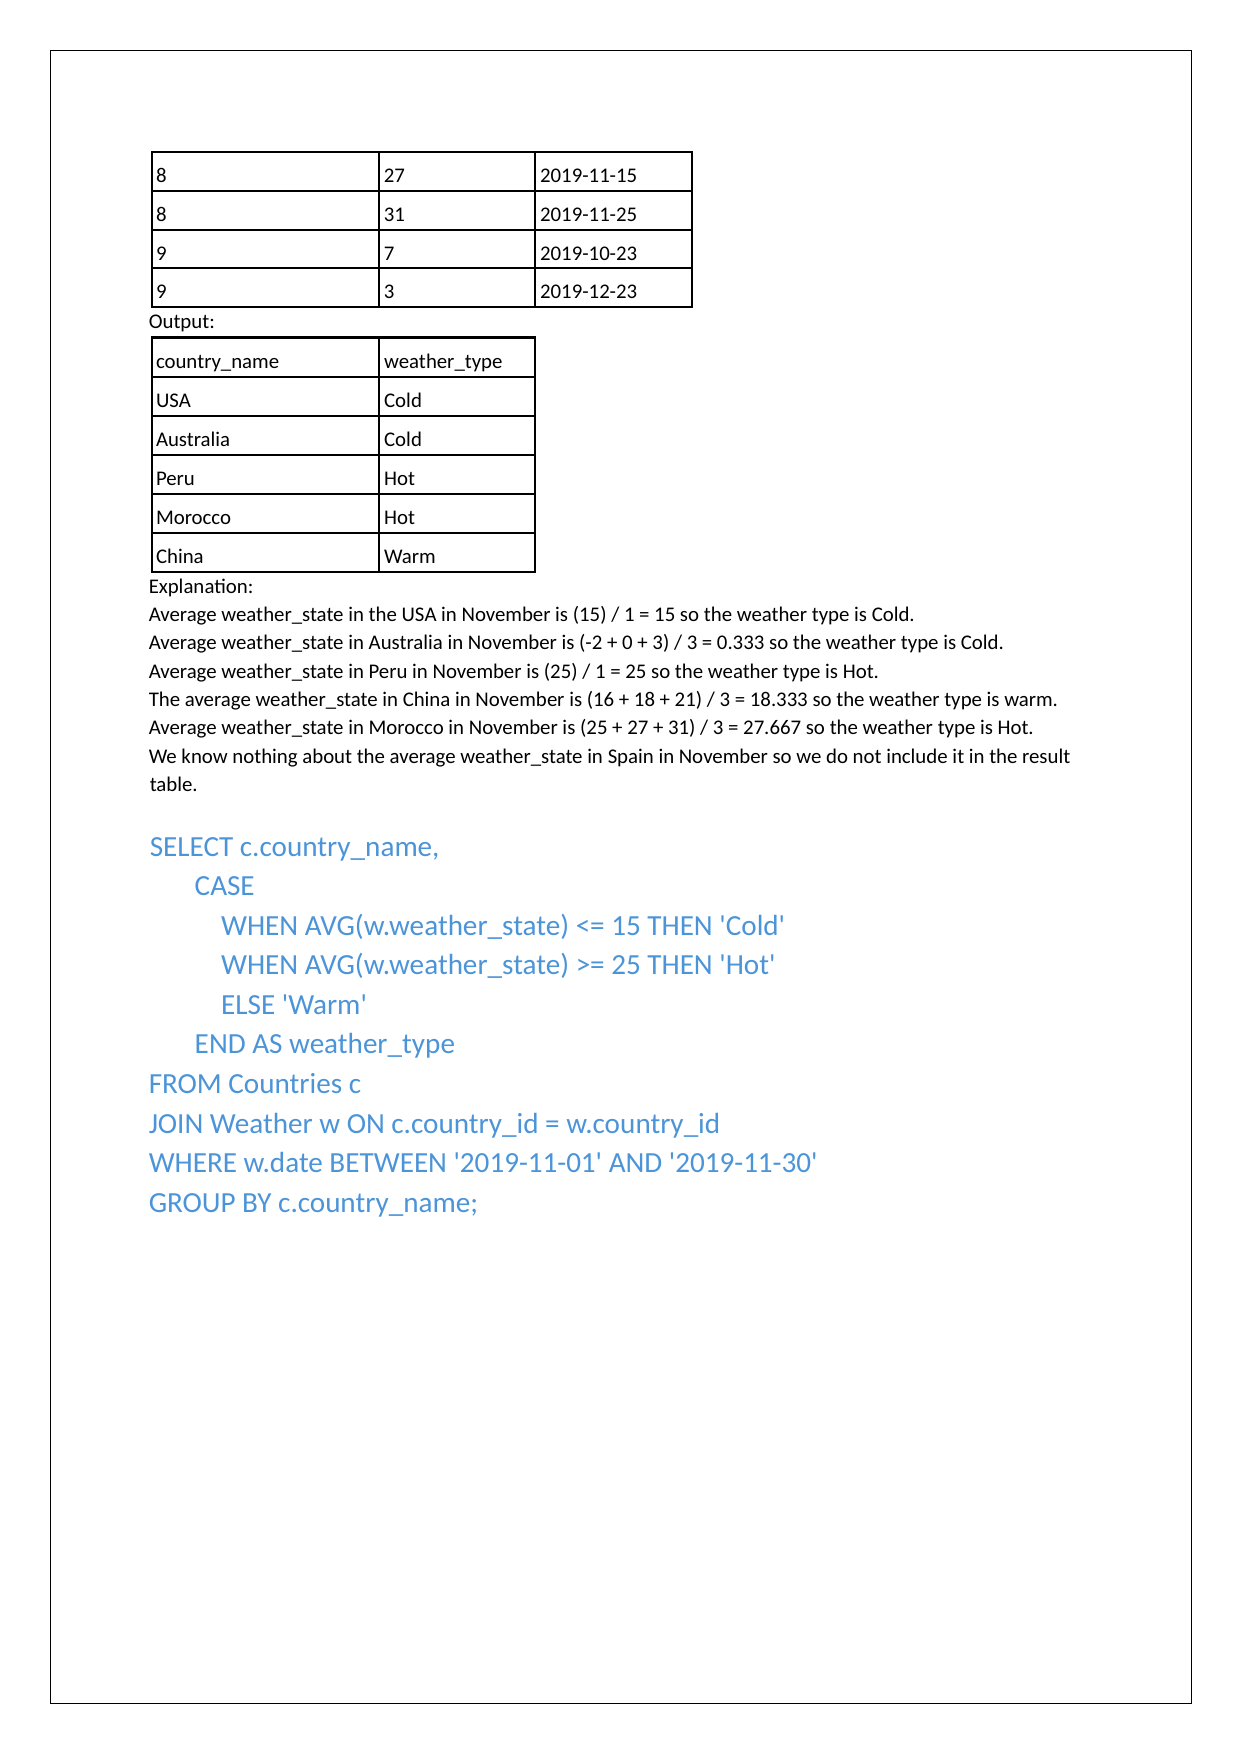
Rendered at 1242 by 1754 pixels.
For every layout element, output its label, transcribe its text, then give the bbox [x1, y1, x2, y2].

text The average weather_state in China in November is (16 + 18 + 21) / 3 = 18.333 so the weather type is warm. [148, 686, 1086, 712]
text Average weather_state in Australia in November is (-2 + 0 + 3) / 3 = 0.333 so the weather type is Cold. [148, 629, 1086, 655]
table_cell Peru [153, 456, 378, 493]
table_cell USA [153, 378, 378, 414]
text Average weather_state in Peru in November is (25) / 1 = 25 so the weather type is Hot. [148, 658, 1086, 683]
table_cell 2019-11-25 [536, 192, 691, 228]
table_cell 7 [380, 231, 534, 267]
table_cell 31 [380, 192, 534, 228]
text CASE [148, 867, 1086, 903]
text FROM Countries c [148, 1065, 1086, 1101]
text GROUP BY c.country_name; [148, 1184, 1086, 1287]
text JOIN Weather w ON c.country_id = w.country_id [148, 1105, 1086, 1140]
text END AS weather_type [148, 1026, 1086, 1061]
table_cell 2019-10-23 [536, 231, 691, 267]
table_cell Hot [380, 456, 534, 493]
table_cell Morocco [153, 495, 378, 532]
table_cell China [153, 534, 378, 571]
table_cell Australia [153, 417, 378, 454]
table_cell 3 [380, 269, 534, 306]
text WHERE w.date BETWEEN '2019-11-01' AND '2019-11-30' [148, 1144, 1086, 1180]
table_cell 2019-11-15 [536, 153, 691, 190]
table_cell 9 [153, 231, 378, 267]
table_header weather_type [380, 339, 534, 376]
table_cell Hot [380, 495, 534, 532]
text Average weather_state in Morocco in November is (25 + 27 + 31) / 3 = 27.667 so the weather type is Hot. [148, 714, 1086, 740]
table_cell 2019-12-23 [536, 269, 691, 306]
table_cell Warm [380, 534, 534, 571]
text WHEN AVG(w.weather_state) <= 15 THEN 'Cold' [148, 907, 1086, 942]
text We know nothing about the average weather_state in Spain in November so we do not include it in the result table. SELECT c.country_name, [148, 743, 1086, 863]
text Output: [148, 308, 1086, 333]
table_cell 8 [153, 153, 378, 190]
text WHEN AVG(w.weather_state) >= 25 THEN 'Hot' [148, 946, 1086, 982]
table_cell 27 [380, 153, 534, 190]
table_cell 8 [153, 192, 378, 228]
text ELSE 'Warm' [148, 986, 1086, 1022]
table_cell Cold [380, 417, 534, 454]
table_header country_name [153, 339, 378, 376]
table_cell Cold [380, 378, 534, 414]
text Average weather_state in the USA in November is (15) / 1 = 15 so the weather type is Cold. [148, 601, 1086, 627]
table_cell 9 [153, 269, 378, 306]
text Explanation: [148, 573, 1086, 598]
